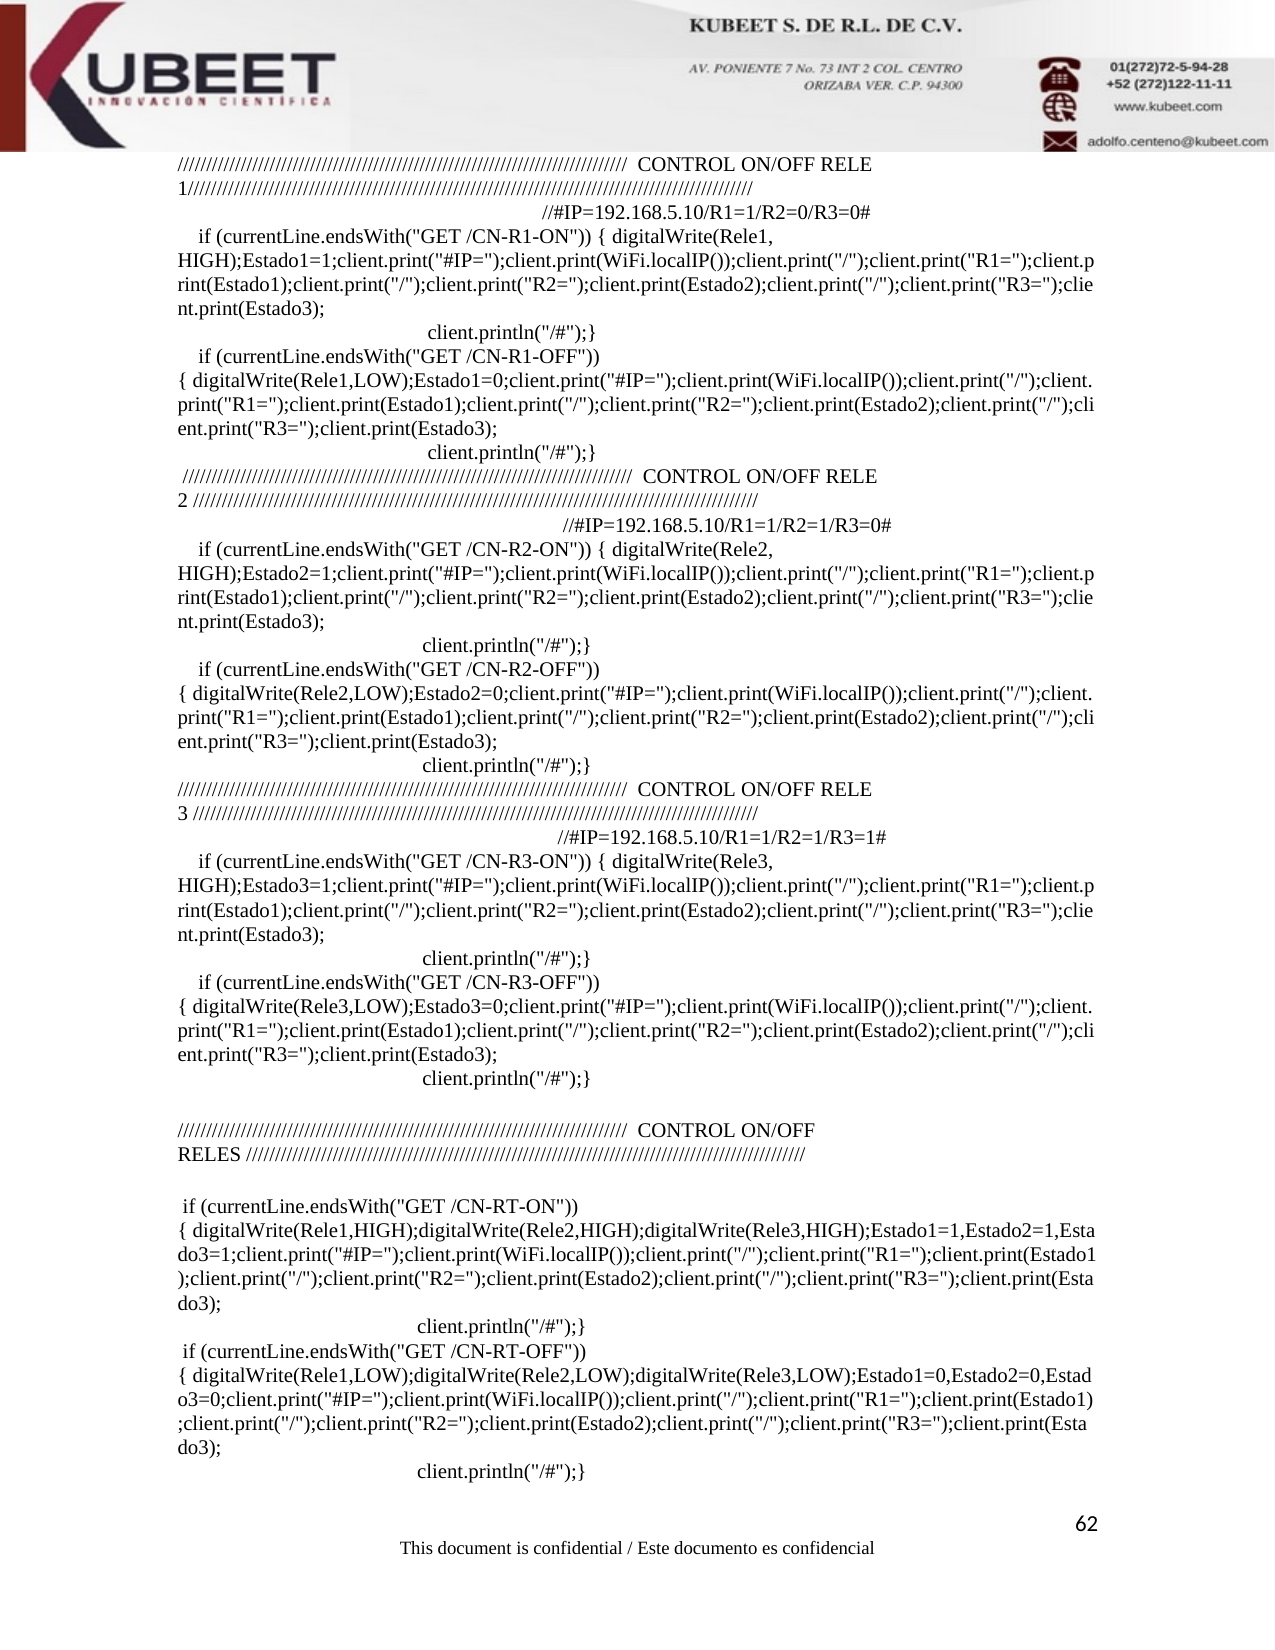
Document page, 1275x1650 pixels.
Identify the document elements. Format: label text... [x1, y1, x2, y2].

text if (currentLine.endsWith("GET /CN-R2-ON")) { digitalWrite(Rele2, HIGH);Estado2=1;client.print("#IP=");client.print(WiFi.localIP());client.print("/");client.print("R1=");client.print(Estado1);client.print("/");client.print("R2=");client.print(Estado2);client.print("/");client.print("R3=");client.print(Estado3); [177, 537, 1098, 633]
text client.println("/#");} [177, 1459, 1098, 1483]
text if (currentLine.endsWith("GET /CN-R2-OFF")) { digitalWrite(Rele2,LOW);Estado2=0;client.print("#IP=");client.print(WiFi.localIP());client.print("/");client.print("R1=");client.print(Estado1);client.print("/");client.print("R2=");client.print(Estado2);client.print("/");client.print("R3=");client.print(Estado3); [177, 657, 1098, 753]
text if (currentLine.endsWith("GET /CN-RT-ON")) { digitalWrite(Rele1,HIGH);digitalWrite(Rele2,HIGH);digitalWrite(Rele3,HIGH);Estado1=1,Estado2=1,Estado3=1;client.print("#IP=");client.print(WiFi.localIP());client.print("/");client.print("R1=");client.print(Estado1);client.print("/");client.print("R2=");client.print(Estado2);client.print("/");client.print("R3=");client.print(Estado3); [177, 1194, 1098, 1314]
text if (currentLine.endsWith("GET /CN-R1-ON")) { digitalWrite(Rele1, HIGH);Estado1=1;client.print("#IP=");client.print(WiFi.localIP());client.print("/");client.print("R1=");client.print(Estado1);client.print("/");client.print("R2=");client.print(Estado2);client.print("/");client.print("R3=");client.print(Estado3); [177, 224, 1098, 320]
text //#IP=192.168.5.10/R1=1/R2=1/R3=0# [177, 512, 1098, 537]
text client.println("/#");} [177, 946, 1098, 970]
text ////////////////////////////////////////////////////////////////////////////// CONTROL ON/OFF RELE 1////////////////////////////////////////////////////////////////////////////////////////////////// [177, 148, 1098, 200]
text //#IP=192.168.5.10/R1=1/R2=1/R3=1# [177, 825, 1098, 849]
text if (currentLine.endsWith("GET /CN-RT-OFF")) { digitalWrite(Rele1,LOW);digitalWrite(Rele2,LOW);digitalWrite(Rele3,LOW);Estado1=0,Estado2=0,Estado3=0;client.print("#IP=");client.print(WiFi.localIP());client.print("/");client.print("R1=");client.print(Estado1);client.print("/");client.print("R2=");client.print(Estado2);client.print("/");client.print("R3=");client.print(Estado3); [177, 1338, 1098, 1459]
text ////////////////////////////////////////////////////////////////////////////// CONTROL ON/OFF RELES ///////////////////////////////////////////////////////////////////////////////////////////////// [177, 1118, 1098, 1166]
picture [0, 0, 1275, 152]
text client.println("/#");} [177, 320, 1098, 344]
text if (currentLine.endsWith("GET /CN-R3-ON")) { digitalWrite(Rele3, HIGH);Estado3=1;client.print("#IP=");client.print(WiFi.localIP());client.print("/");client.print("R1=");client.print(Estado1);client.print("/");client.print("R2=");client.print(Estado2);client.print("/");client.print("R3=");client.print(Estado3); [177, 849, 1098, 946]
text client.println("/#");} [177, 1314, 1098, 1338]
text client.println("/#");} [177, 440, 1098, 464]
text ////////////////////////////////////////////////////////////////////////////// CONTROL ON/OFF RELE 3 ////////////////////////////////////////////////////////////////////////////////////////////////// [177, 777, 1098, 825]
text client.println("/#");} [177, 1066, 1098, 1090]
text //#IP=192.168.5.10/R1=1/R2=0/R3=0# [177, 200, 1098, 224]
text if (currentLine.endsWith("GET /CN-R1-OFF")) { digitalWrite(Rele1,LOW);Estado1=0;client.print("#IP=");client.print(WiFi.localIP());client.print("/");client.print("R1=");client.print(Estado1);client.print("/");client.print("R2=");client.print(Estado2);client.print("/");client.print("R3=");client.print(Estado3); [177, 344, 1098, 440]
text if (currentLine.endsWith("GET /CN-R3-OFF")) { digitalWrite(Rele3,LOW);Estado3=0;client.print("#IP=");client.print(WiFi.localIP());client.print("/");client.print("R1=");client.print(Estado1);client.print("/");client.print("R2=");client.print(Estado2);client.print("/");client.print("R3=");client.print(Estado3); [177, 970, 1098, 1066]
text ////////////////////////////////////////////////////////////////////////////// CONTROL ON/OFF RELE 2 ////////////////////////////////////////////////////////////////////////////////////////////////// [177, 464, 1098, 512]
text client.println("/#");} [177, 633, 1098, 657]
text client.println("/#");} [177, 753, 1098, 777]
